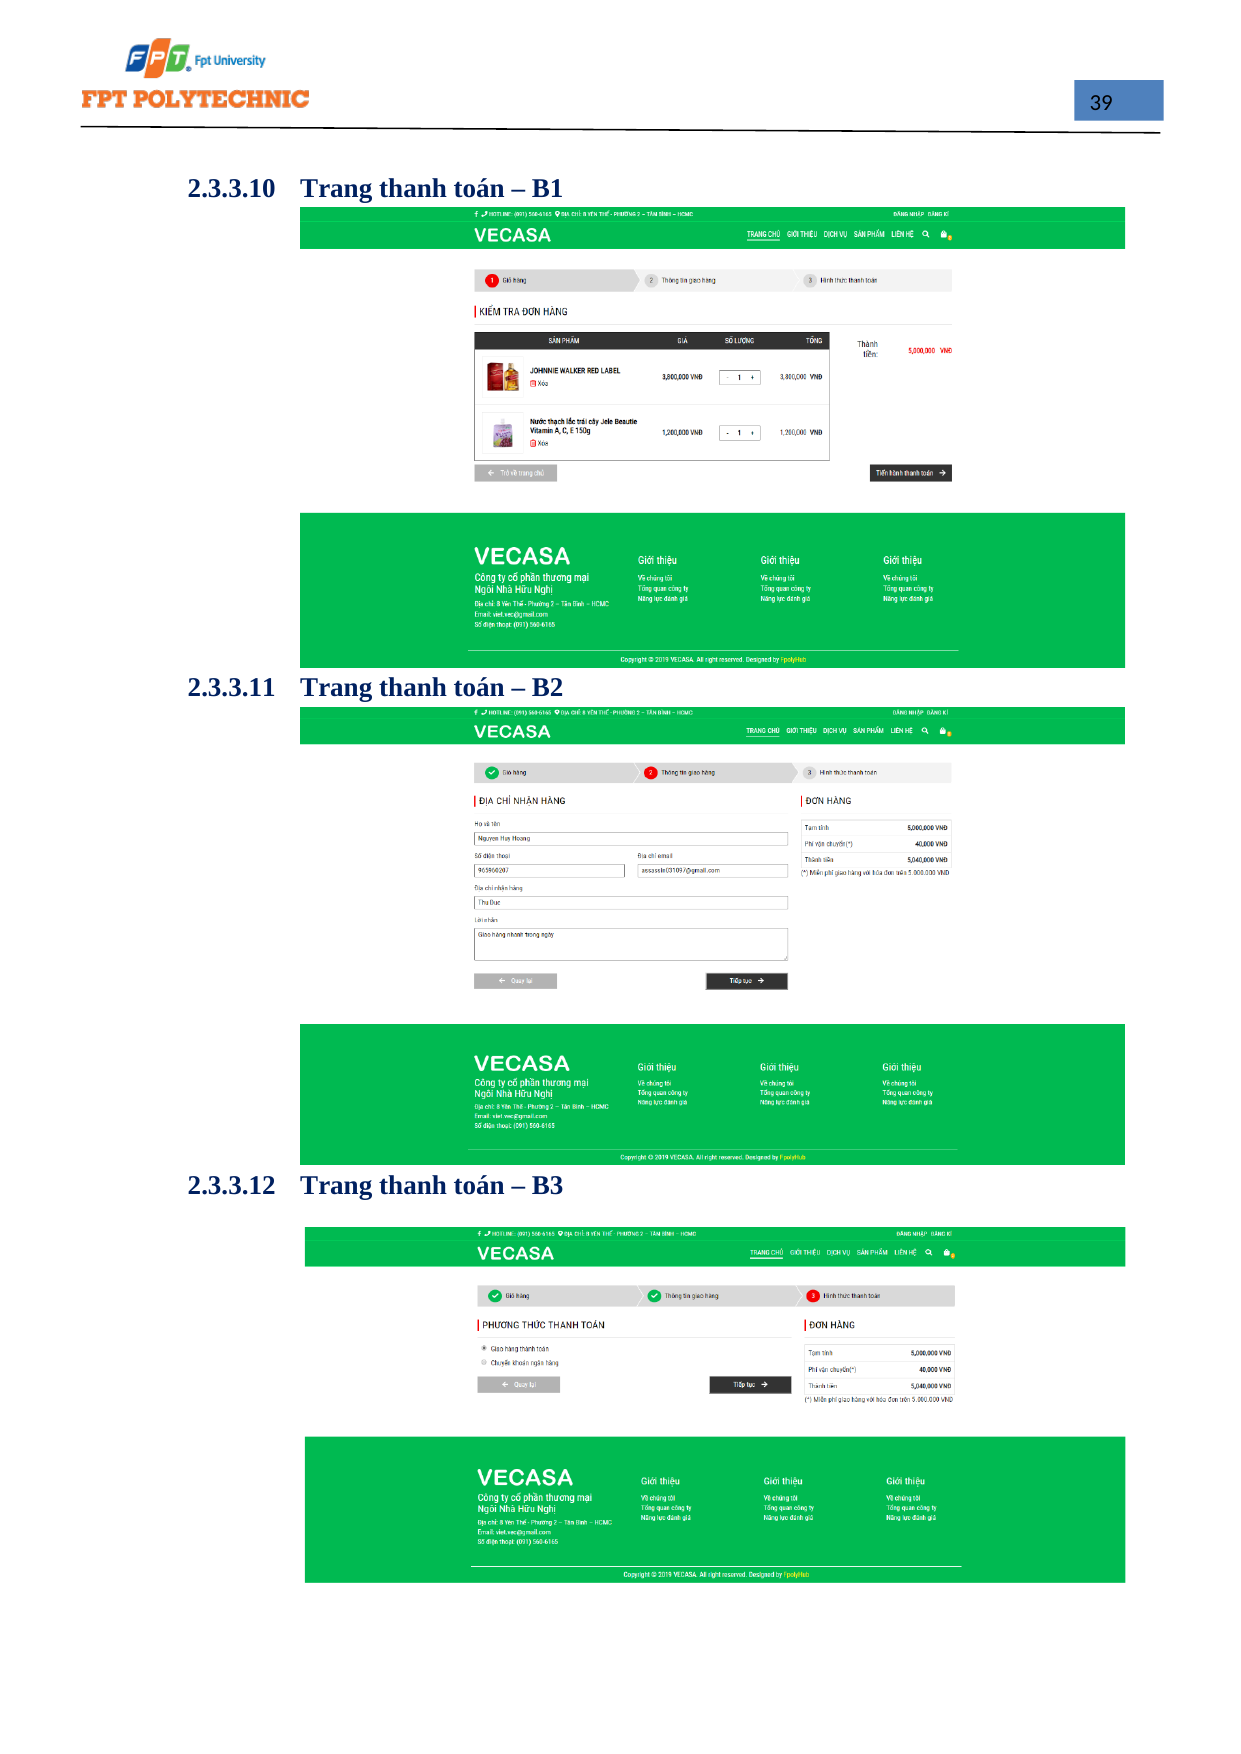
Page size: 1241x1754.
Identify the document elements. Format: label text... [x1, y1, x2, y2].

list Trang thanh toán – B3 [187, 1169, 1165, 1200]
picture [300, 707, 1125, 1165]
picture [303, 1227, 1126, 1602]
picture [75, 32, 324, 116]
list Trang thanh toán – B2 [187, 671, 1165, 702]
list Trang thanh toán – B1 [187, 172, 1165, 203]
picture [300, 207, 1125, 668]
